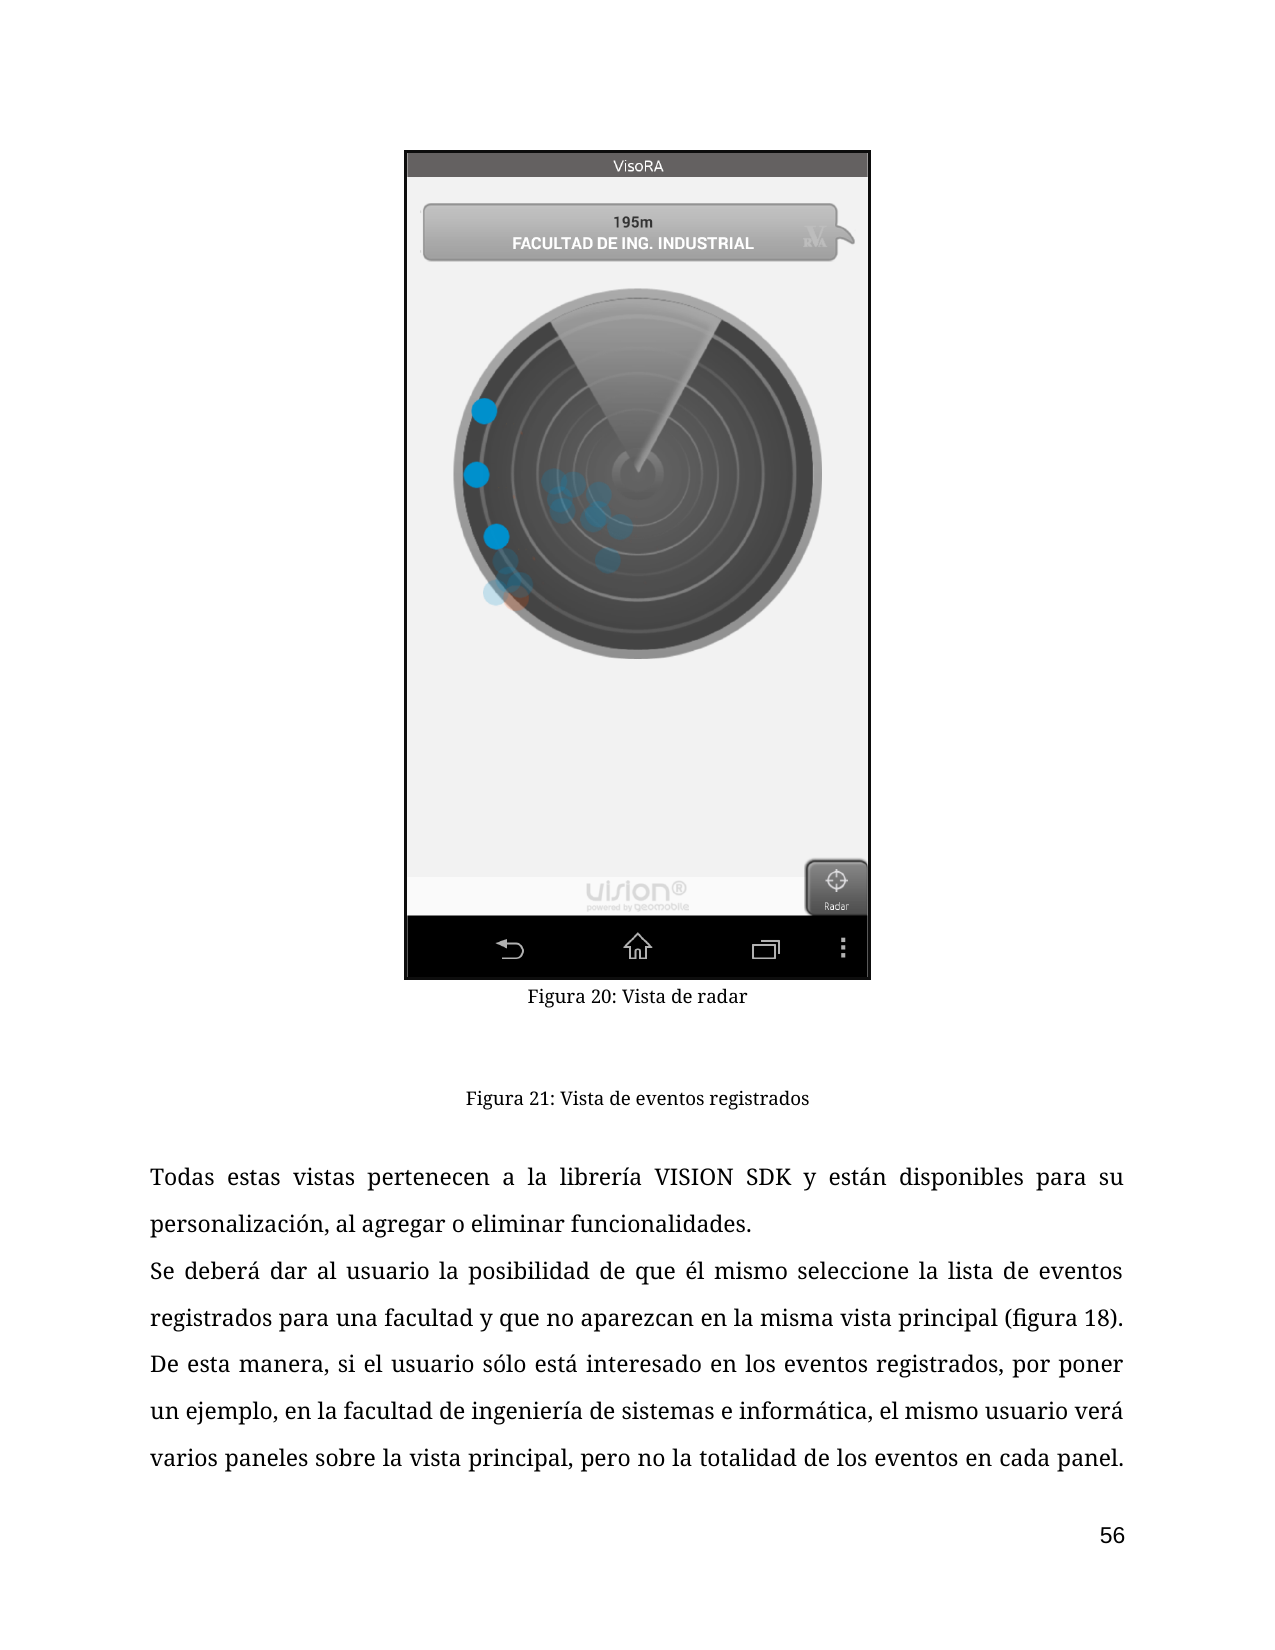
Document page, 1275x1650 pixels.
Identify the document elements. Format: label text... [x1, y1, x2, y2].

text Todas estas vistas pertenecen a la librería VISION SDK y están disponibles para su personalización, al agregar o eliminar funcionalidades. [150, 1161, 1125, 1239]
text Figura 20: Vista de radar [150, 984, 1125, 1009]
text Figura 21: Vista de eventos registrados [150, 1085, 1125, 1110]
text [150, 1255, 1125, 1473]
picture [407, 153, 868, 977]
